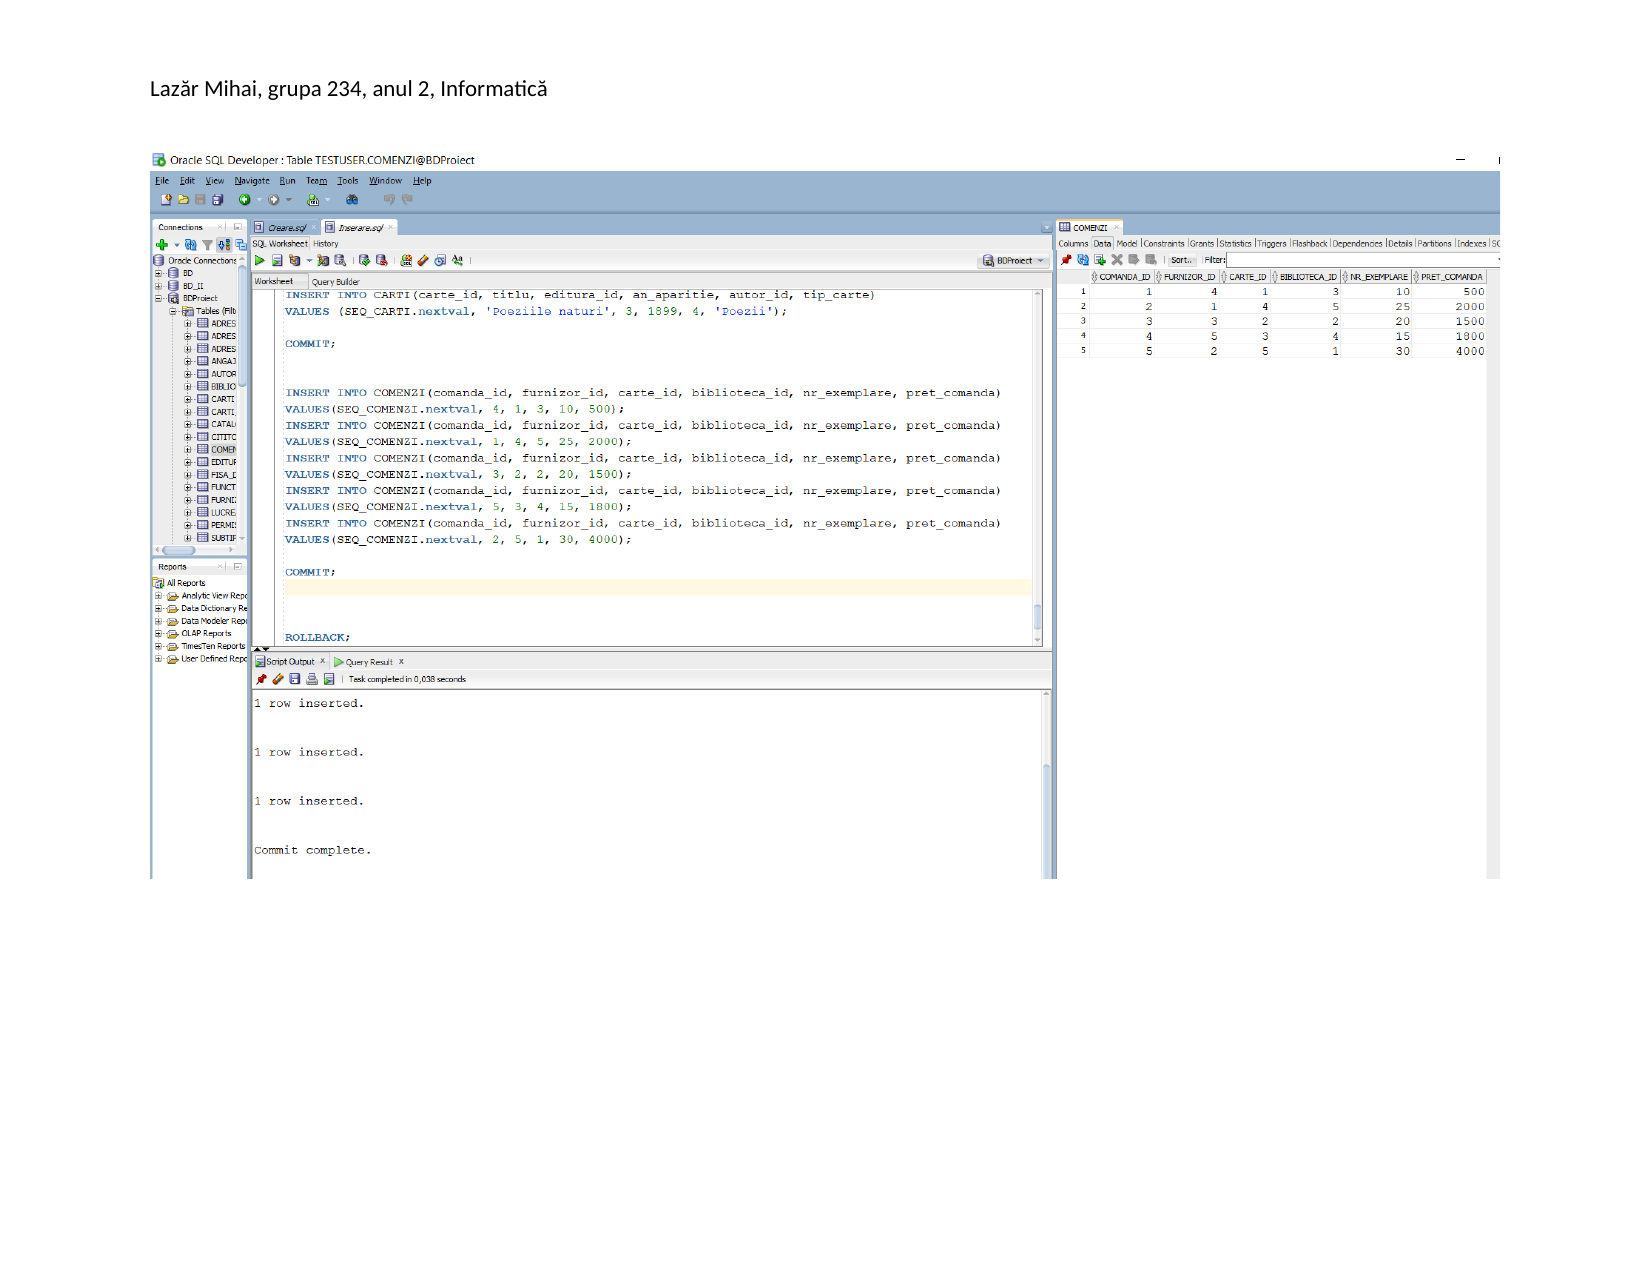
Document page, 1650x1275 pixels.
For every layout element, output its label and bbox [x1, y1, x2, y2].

picture [150, 150, 1500, 879]
